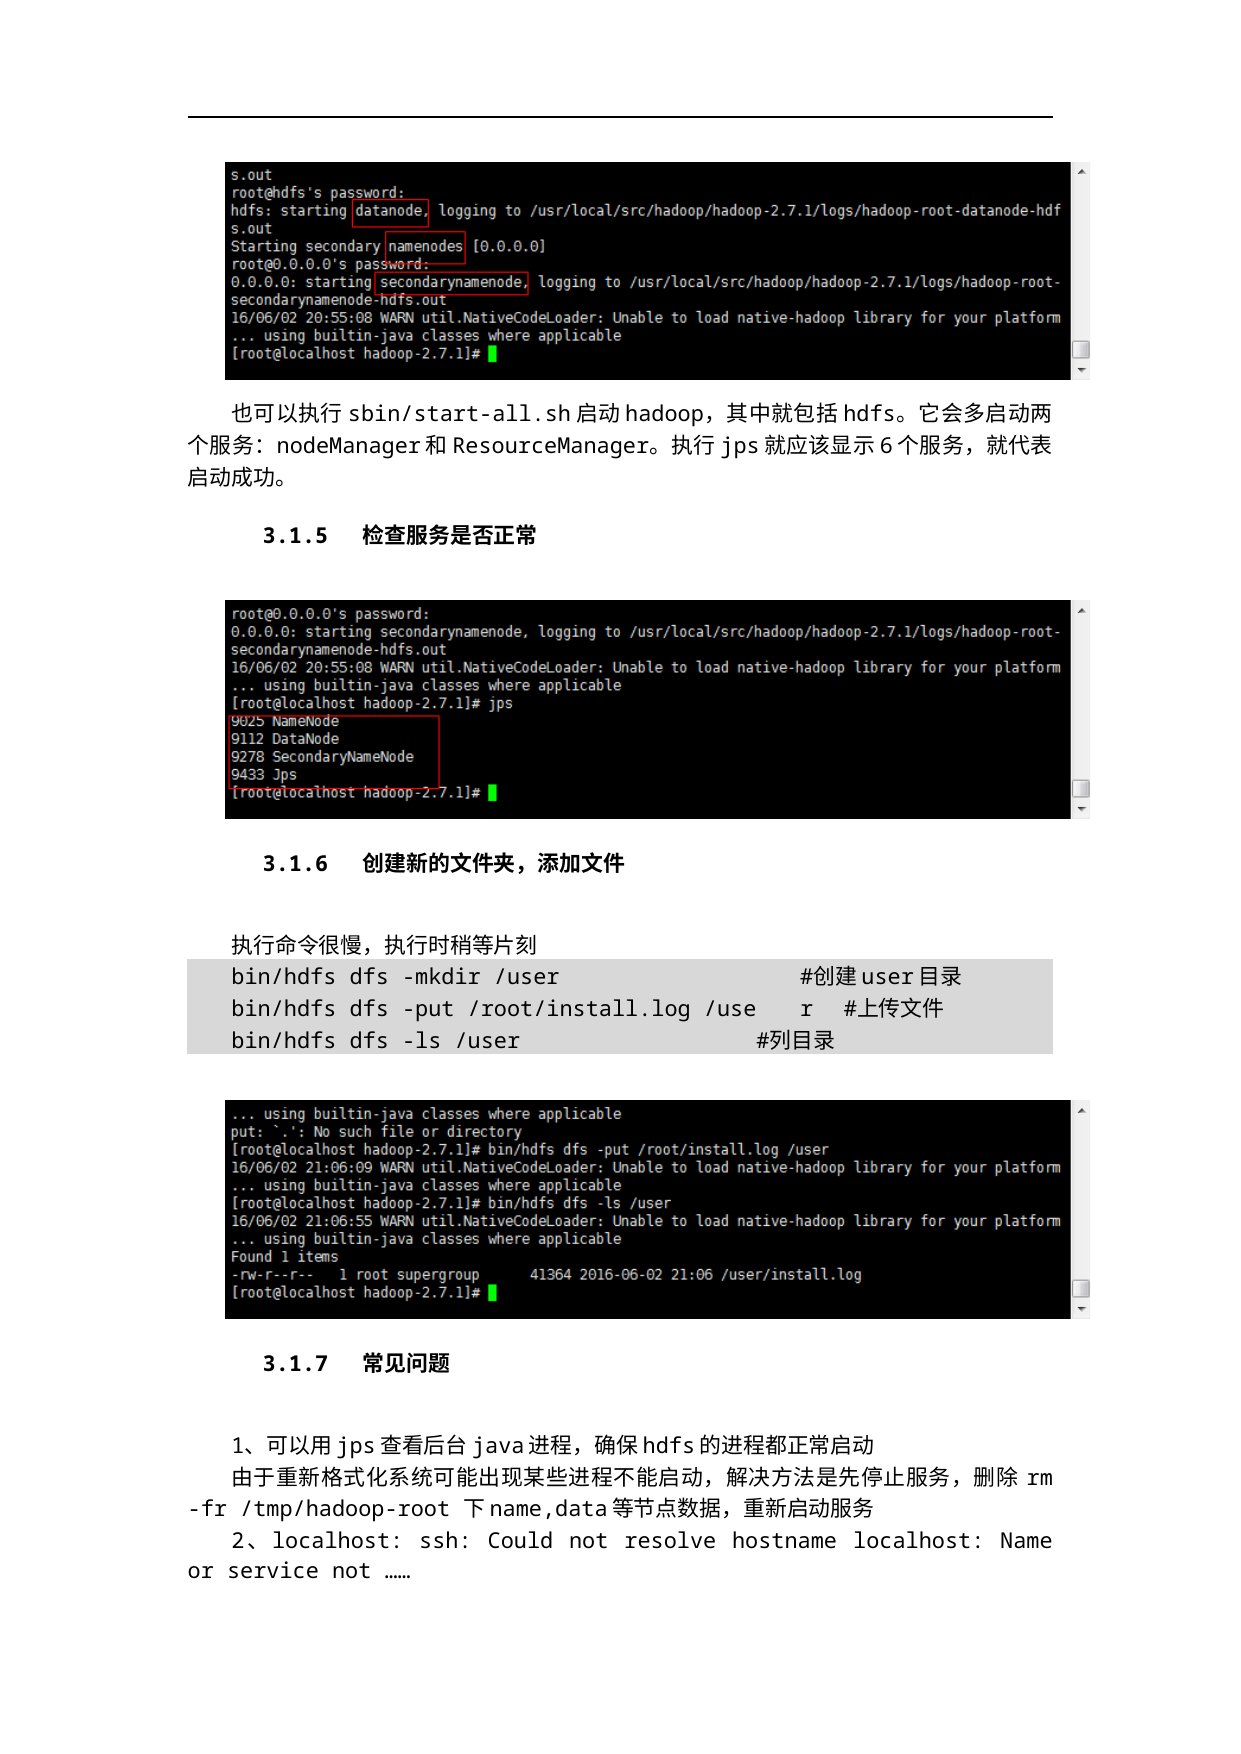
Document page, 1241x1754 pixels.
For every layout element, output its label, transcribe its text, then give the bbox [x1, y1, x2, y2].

picture [225, 1100, 1091, 1319]
text 执行命令很慢，执行时稍等片刻 [187, 928, 1053, 959]
text 也可以执行sbin/start-all.sh启动hadoop，其中就包括hdfs。它会多启动两个服务：nodeManager和ResourceManager。执行jps就应该显示6个服务，就代表启动成功。 [187, 396, 1053, 491]
subtitle 检查服务是否正常 [262, 518, 1031, 550]
text bin/hdfs dfs -mkdir /user #创建user目录 [187, 959, 1053, 991]
text 2、localhost: ssh: Could not resolve hostname localhost: Name or service not …… [187, 1523, 1053, 1584]
text bin/hdfs dfs -put /root/install.log /use r #上传文件 [187, 991, 1053, 1023]
picture [225, 162, 1091, 380]
subtitle 创建新的文件夹，添加文件 [262, 846, 1031, 877]
text bin/hdfs dfs -ls /user #列目录 [187, 1023, 1053, 1054]
text 由于重新格式化系统可能出现某些进程不能启动，解决方法是先停止服务，删除rm -fr /tmp/hadoop-root 下name,data等节点数据，重新启动服务 [187, 1459, 1053, 1523]
text 1、可以用jps查看后台java进程，确保hdfs的进程都正常启动 [187, 1428, 1053, 1459]
subtitle 常见问题 [262, 1346, 1031, 1377]
picture [225, 600, 1091, 819]
